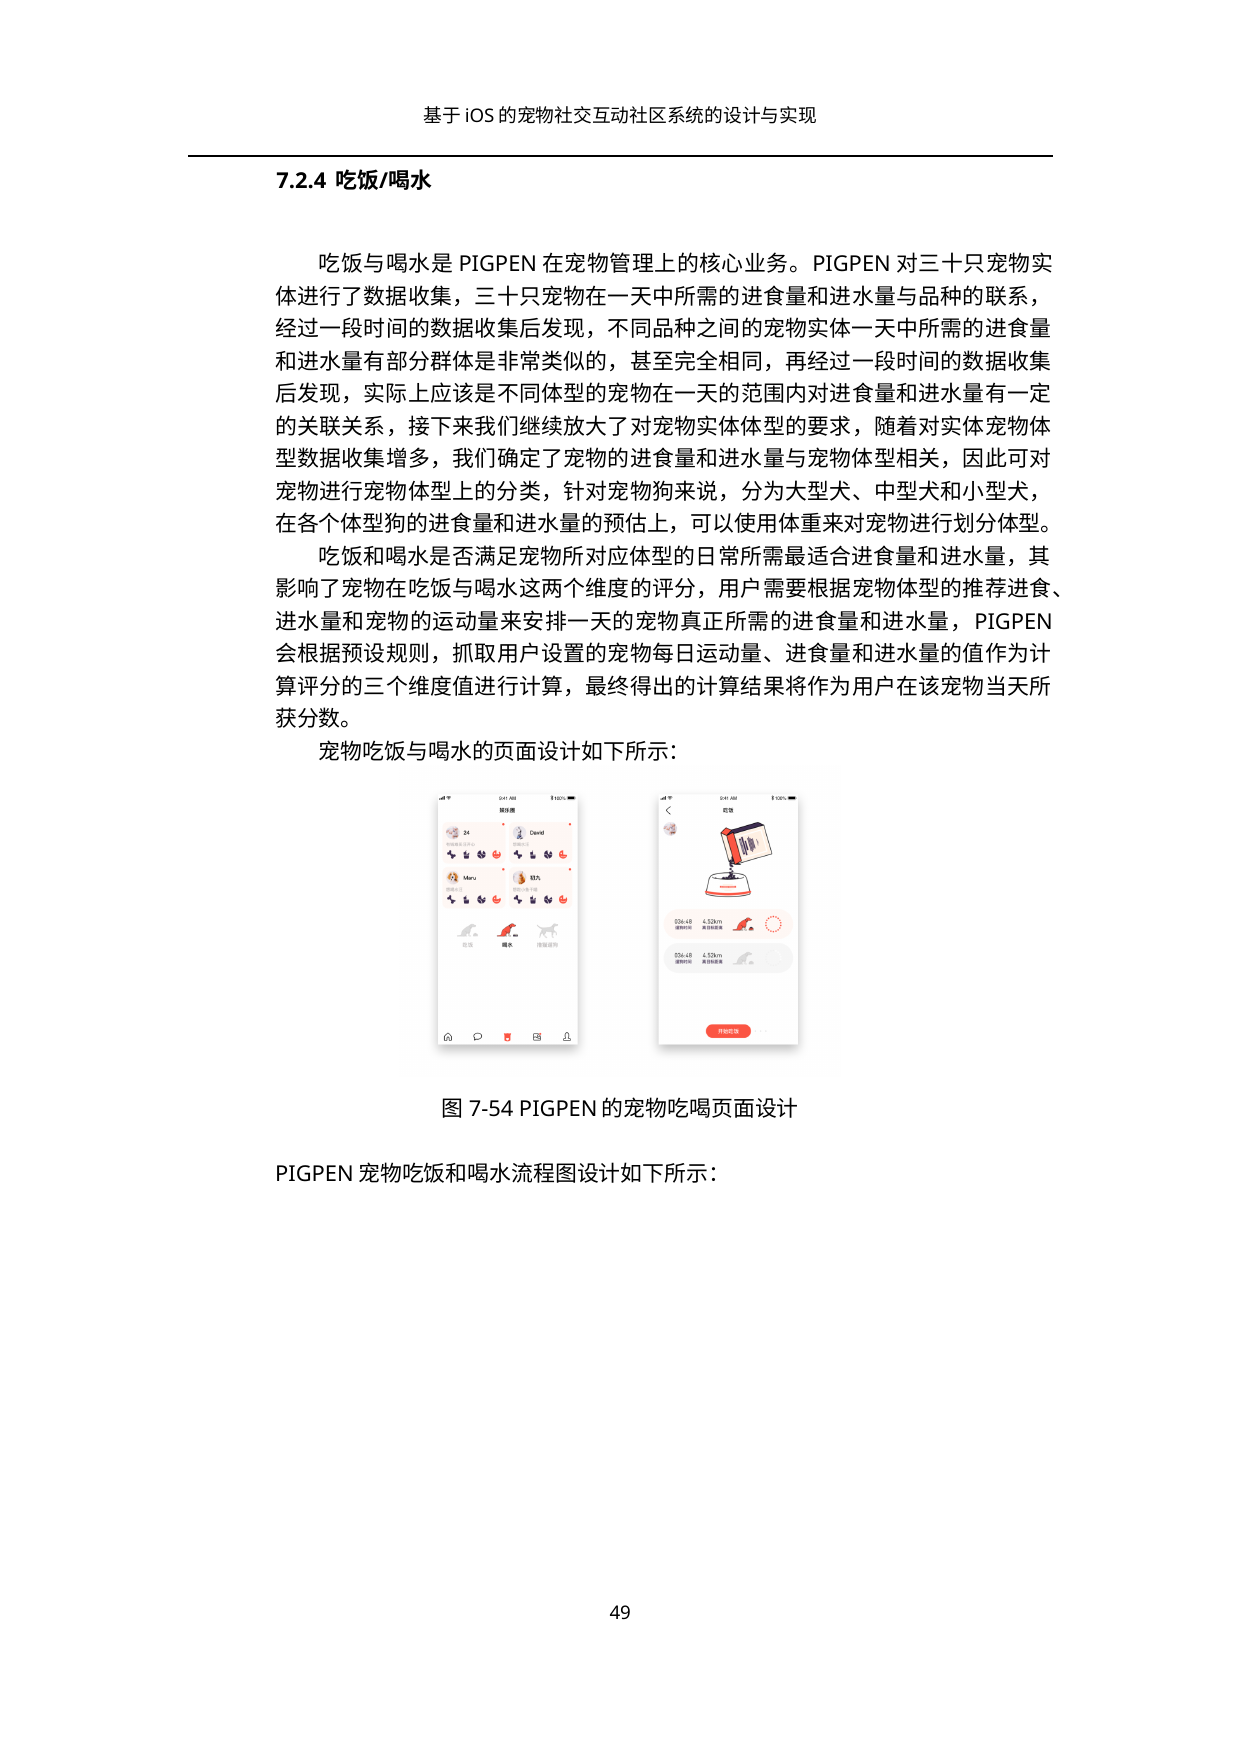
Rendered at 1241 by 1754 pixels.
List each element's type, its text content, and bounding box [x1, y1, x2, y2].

text 吃饭与喝水是PIGPEN在宠物管理上的核心业务。PIGPEN对三十只宠物实体进行了数据收集，三十只宠物在一天中所需的进食量和进水量与品种的联系，经过一段时间的数据收集后发现，不同品种之间的宠物实体一天中所需的进食量和进水量有部分群体是非常类似的，甚至完全相同，再经过一段时间的数据收集后发现，实际上应该是不同体型的宠物在一天的范围内对进食量和进水量有一定的关联关系，接下来我们继续放大了对宠物实体体型的要求，随着对实体宠物体型数据收集增多，我们确定了宠物的进食量和进水量与宠物体型相关，因此可对宠物进行宠物体型上的分类，针对宠物狗来说，分为大型犬、中型犬和小型犬，在各个体型狗的进食量和进水量的预估上，可以使用体重来对宠物进行划分体型。 [275, 246, 1053, 538]
text 吃饭和喝水是否满足宠物所对应体型的日常所需最适合进食量和进水量，其影响了宠物在吃饭与喝水这两个维度的评分，用户需要根据宠物体型的推荐进食、进水量和宠物的运动量来安排一天的宠物真正所需的进食量和进水量，PIGPEN会根据预设规则，抓取用户设置的宠物每日运动量、进食量和进水量的值作为计算评分的三个维度值进行计算，最终得出的计算结果将作为用户在该宠物当天所获分数。 [275, 538, 1053, 733]
text 宠物吃饭与喝水的页面设计如下所示： [275, 733, 1053, 766]
subtitle 吃饭/喝水 [276, 163, 1053, 196]
text PIGPEN宠物吃饭和喝水流程图设计如下所示： [187, 1156, 1053, 1188]
picture [399, 765, 842, 1077]
